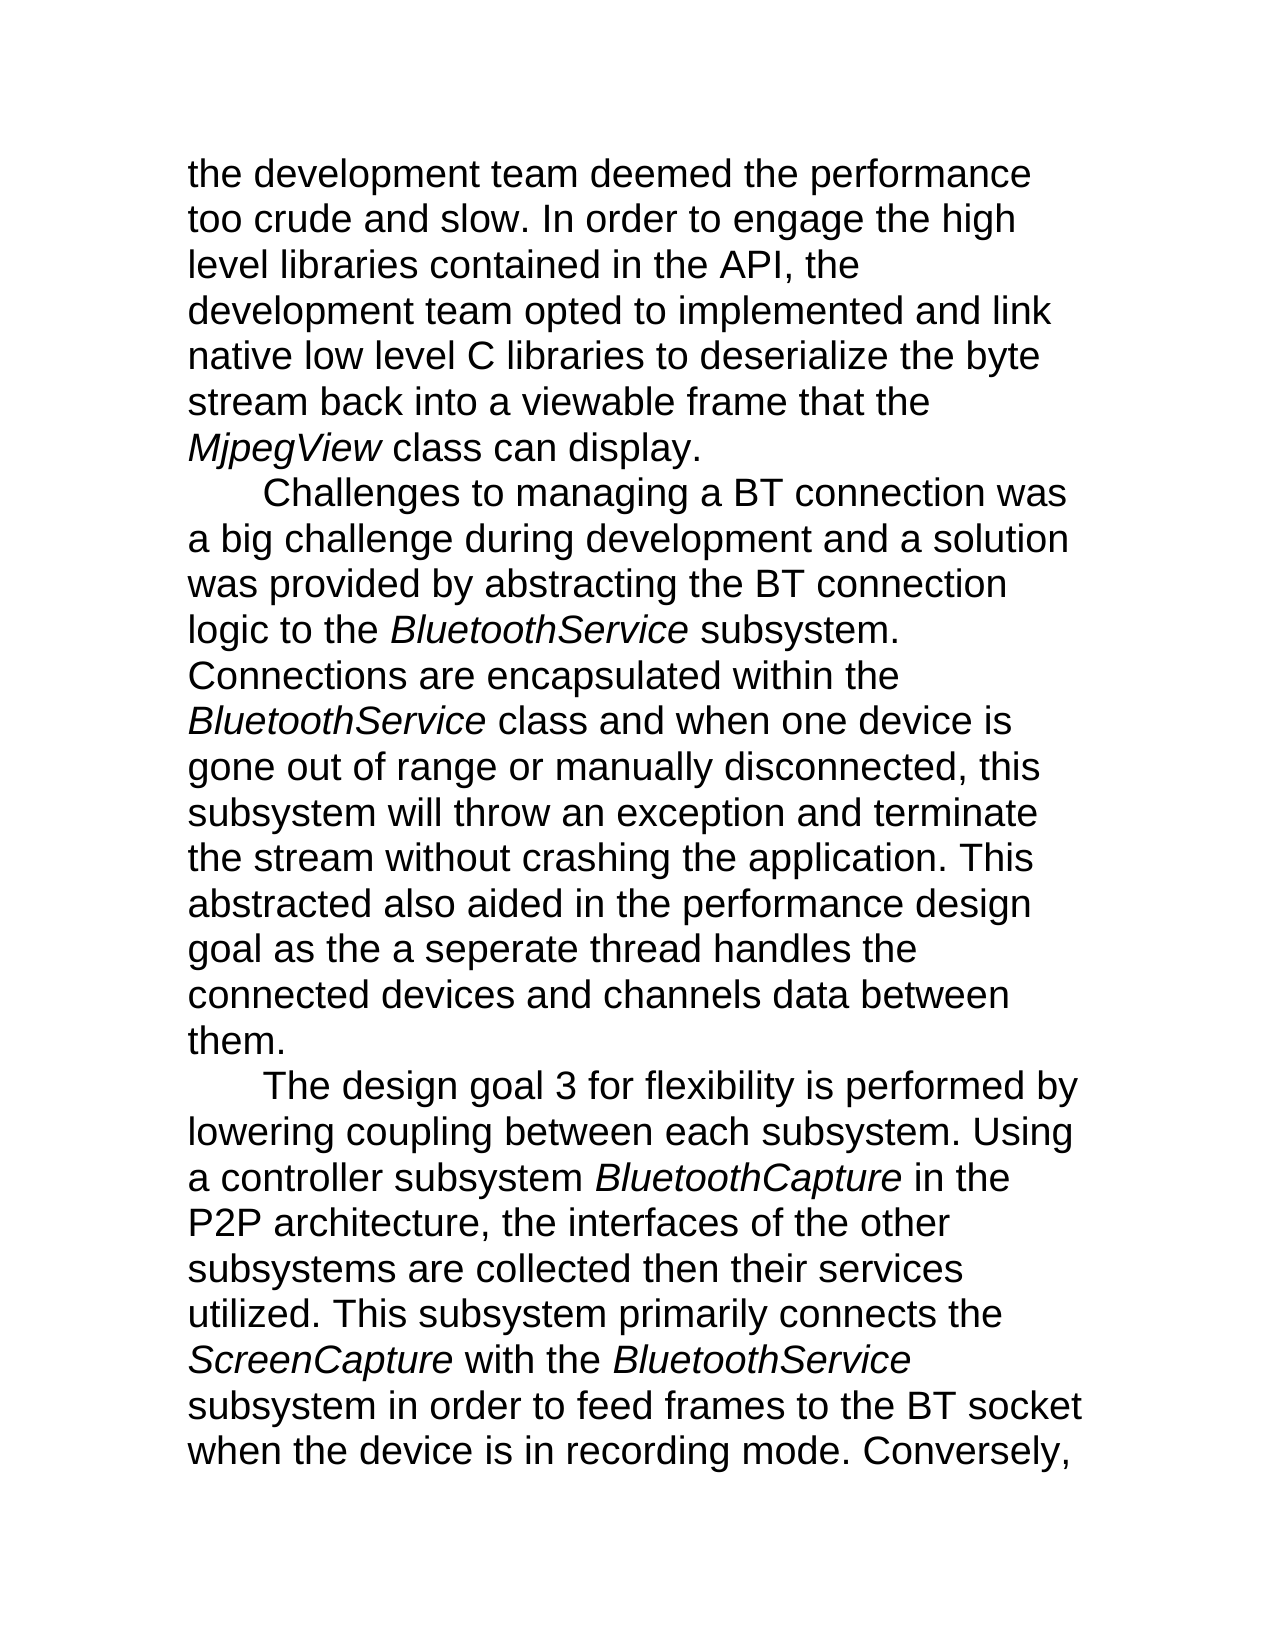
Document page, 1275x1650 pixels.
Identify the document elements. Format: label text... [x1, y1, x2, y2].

text Challenges to managing a BT connection was a big challenge during development and a solution was provided by abstracting the BT connection logic to the BluetoothService subsystem. Connections are encapsulated within the BluetoothService class and when one device is gone out of range or manually disconnected, this subsystem will throw an exception and terminate the stream without crashing the application. This abstracted also aided in the performance design goal as the a seperate thread handles the connected devices and channels data between them. [187, 469, 1087, 1062]
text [187, 1062, 1087, 1473]
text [187, 150, 1087, 469]
